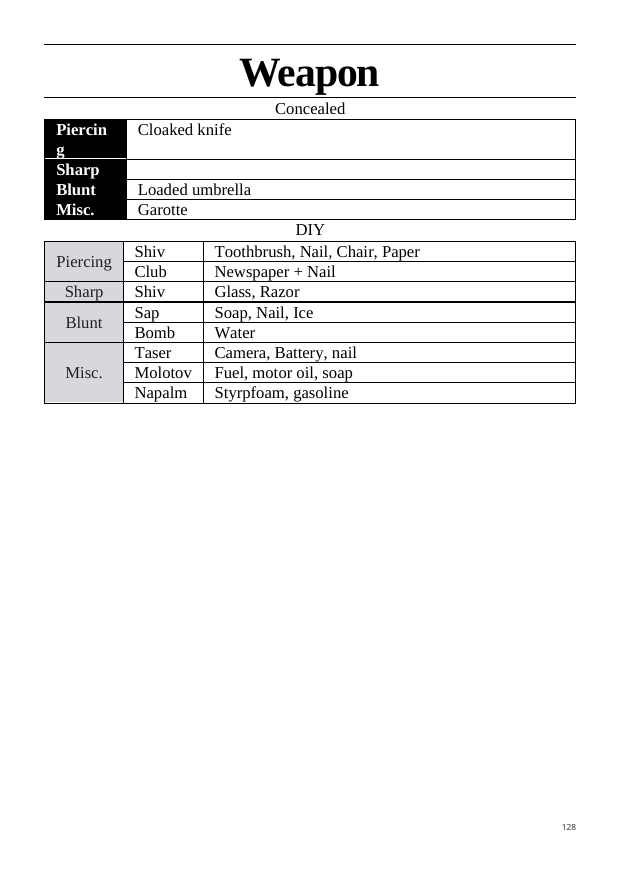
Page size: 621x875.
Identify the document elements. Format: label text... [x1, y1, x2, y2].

table_cell Water [204, 323, 575, 342]
table_cell Camera, Battery, nail [204, 343, 575, 362]
table_header Cloaked knife [127, 120, 575, 158]
table_cell Napalm [124, 383, 203, 402]
table_header Shiv [124, 242, 203, 261]
table_cell [127, 160, 575, 179]
text DIY [44, 220, 576, 239]
table_cell Misc. [45, 200, 126, 219]
table_header Piercing [45, 242, 123, 281]
table_cell Fuel, motor oil, soap [204, 363, 575, 382]
table_cell Molotov [124, 363, 203, 382]
table_cell Styrpfoam, gasoline [204, 383, 575, 402]
table_header Piercing [45, 120, 126, 158]
table_cell Blunt [45, 303, 123, 342]
table_cell Sap [124, 303, 203, 322]
table_cell Newspaper + Nail [204, 262, 575, 281]
table_cell Loaded umbrella [127, 180, 575, 199]
table_cell Taser [124, 343, 203, 362]
text Concealed [44, 98, 576, 118]
table_cell Sharp [45, 160, 126, 179]
table_cell Club [124, 262, 203, 281]
table_header Toothbrush, Nail, Chair, Paper [204, 242, 575, 261]
table_cell Shiv [124, 282, 203, 301]
table_cell Misc. [45, 343, 123, 402]
table_cell Glass, Razor [204, 282, 575, 301]
subtitle Weapon [44, 45, 576, 97]
table_cell Blunt [45, 180, 126, 199]
table_cell Sharp [45, 282, 123, 301]
table_cell Soap, Nail, Ice [204, 303, 575, 322]
table_cell Garotte [127, 200, 575, 219]
table_cell Bomb [124, 323, 203, 342]
